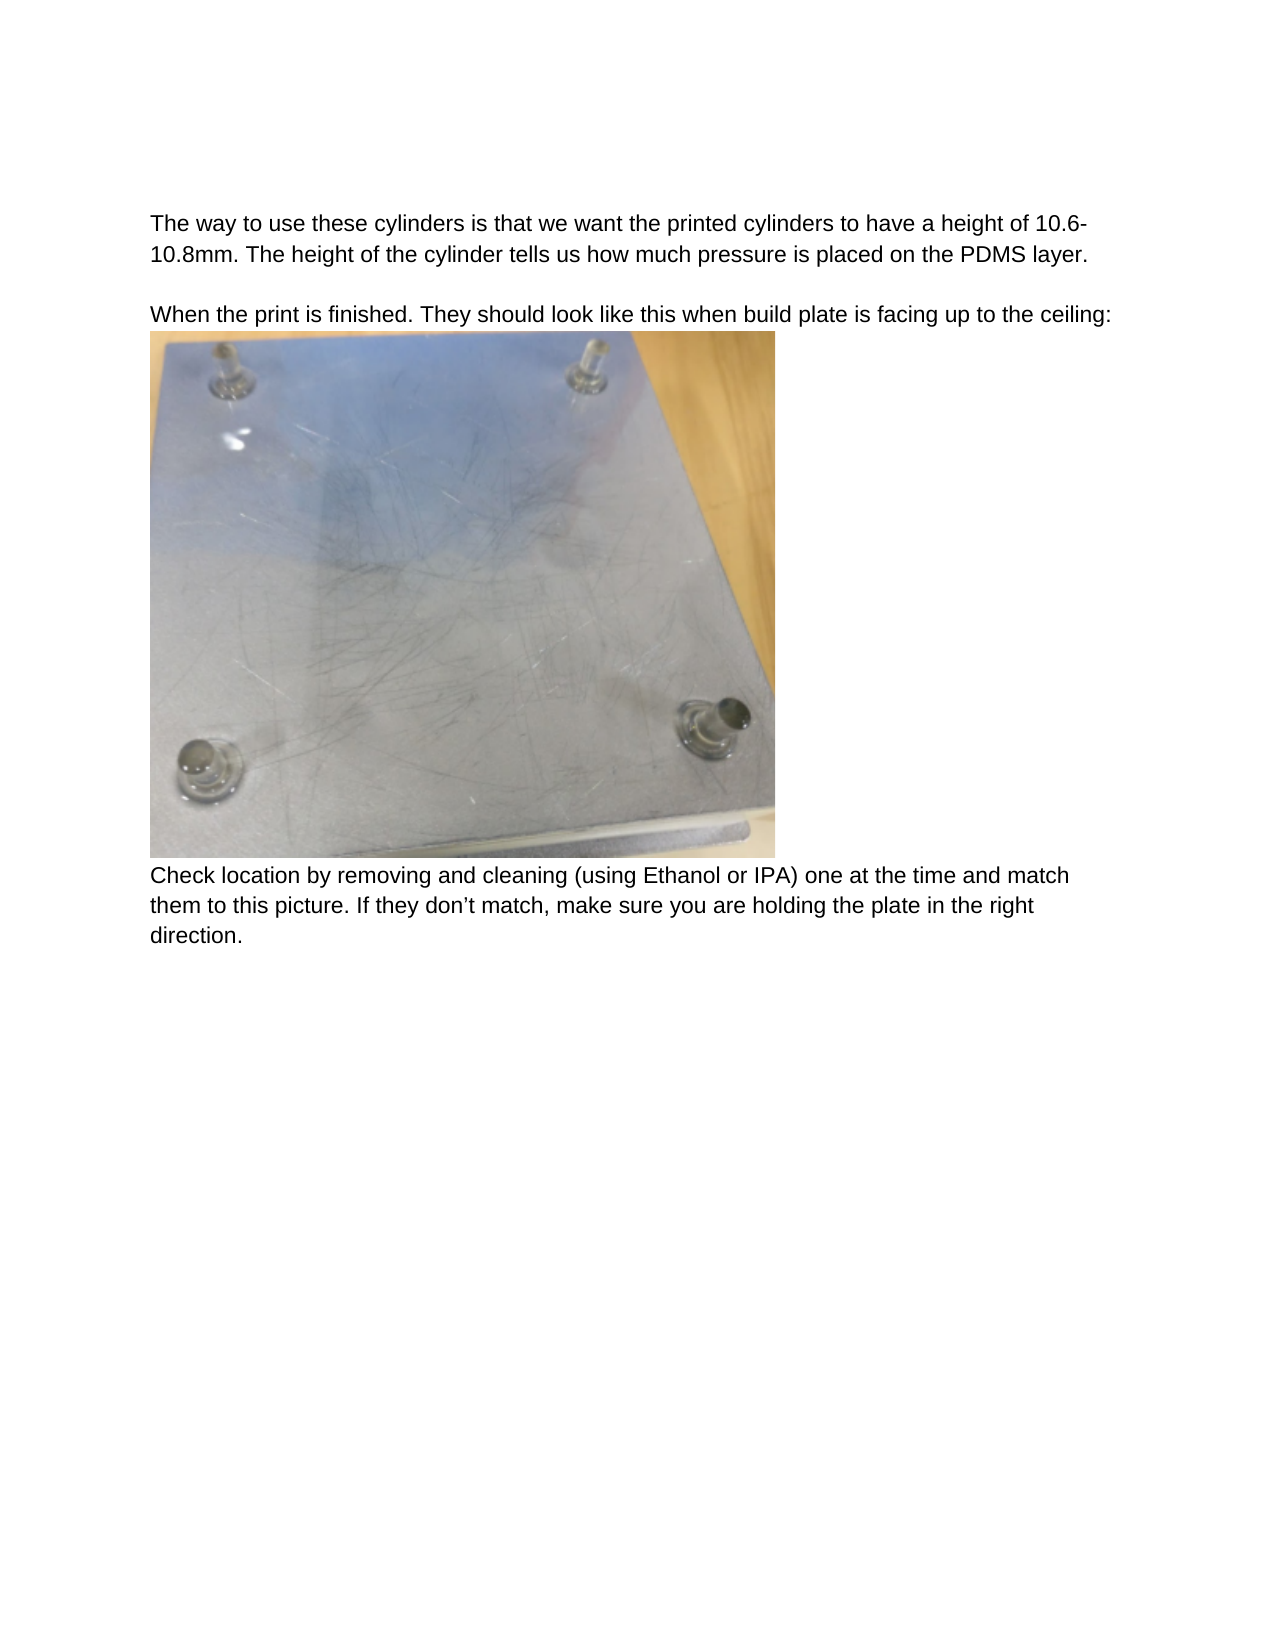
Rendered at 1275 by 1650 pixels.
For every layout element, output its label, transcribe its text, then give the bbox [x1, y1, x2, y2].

text When the print is finished. They should look like this when build plate is facing up to the ceiling: [150, 301, 1125, 327]
text Check location by removing and cleaning (using Ethanol or IPA) one at the time and match them to this picture. If they don’t match, make sure you are holding the plate in the right direction. [150, 862, 1125, 948]
text The way to use these cylinders is that we want the printed cylinders to have a height of 10.6-10.8mm. The height of the cylinder tells us how much pressure is placed on the PDMS layer. [150, 210, 1125, 267]
picture [150, 331, 775, 858]
